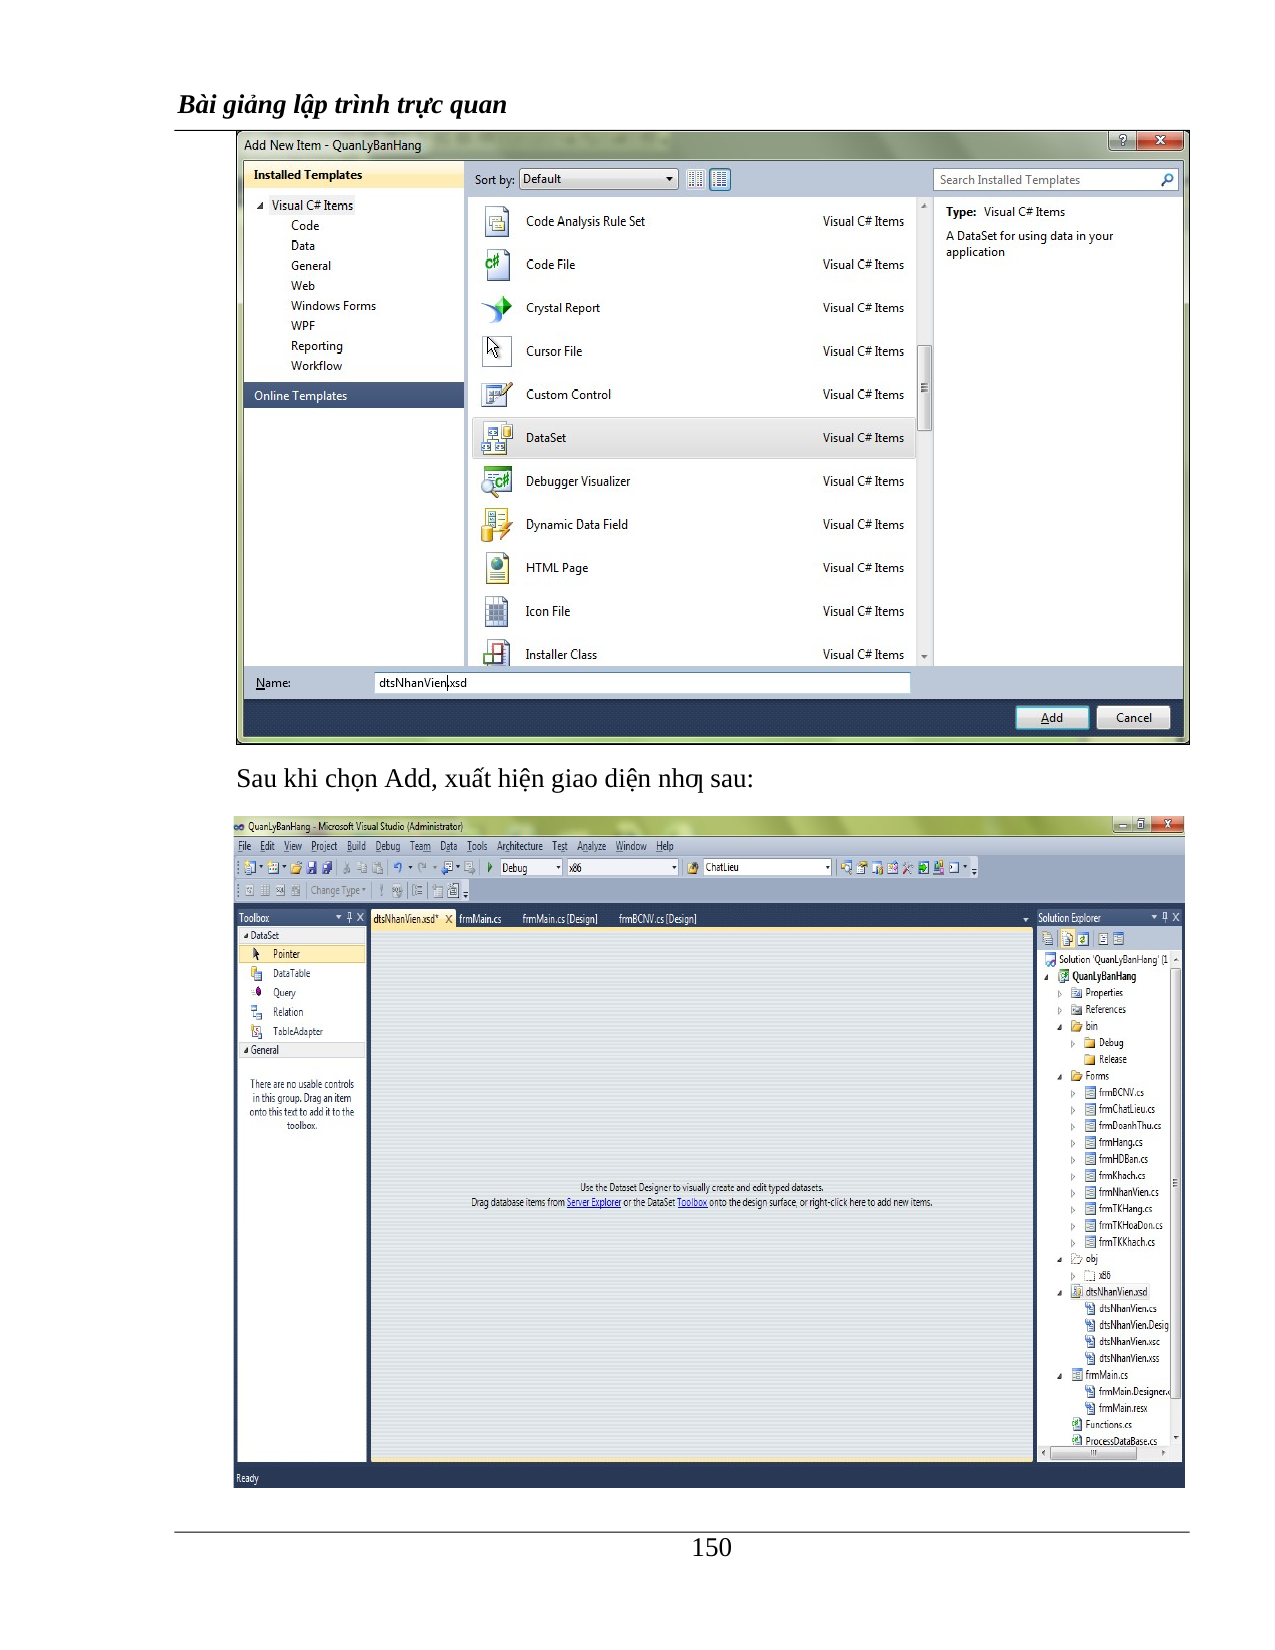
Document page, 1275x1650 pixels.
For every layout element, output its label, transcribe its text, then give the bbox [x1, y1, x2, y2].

text Sau khi chọn Add, xuất hiện giao diện nhƣ sau: [236, 763, 1239, 794]
picture [237, 131, 1189, 744]
picture [233, 816, 1185, 1488]
